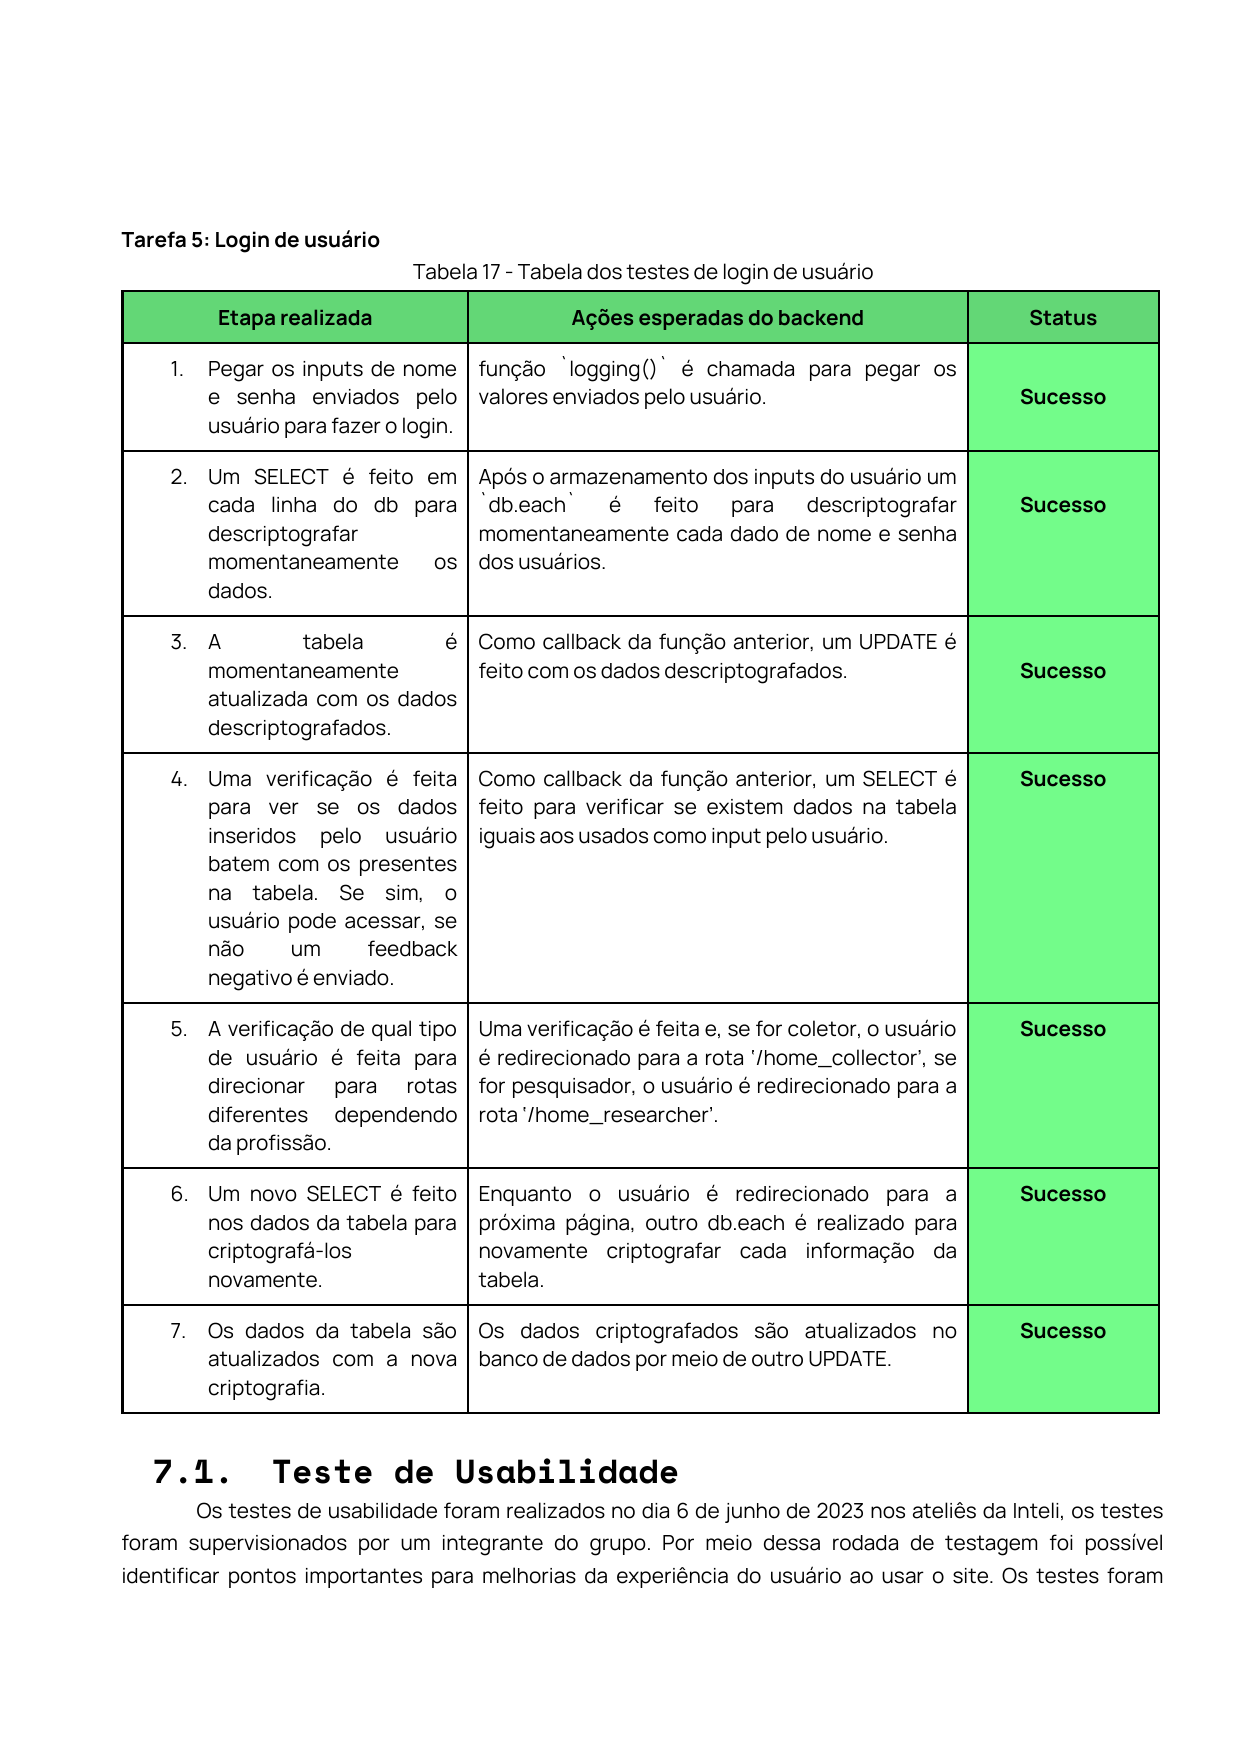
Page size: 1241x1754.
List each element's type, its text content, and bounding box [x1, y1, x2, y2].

text Tabela 17 - Tabela dos testes de login de usuário [121, 258, 1165, 286]
table_cell Sucesso [969, 344, 1158, 450]
table_cell função `logging()` é chamada para pegar os valores enviados pelo usuário. [469, 344, 967, 450]
table_cell Sucesso [969, 754, 1158, 1002]
subtitle Teste de Usabilidade [234, 1447, 1165, 1496]
table_cell Como callback da função anterior, um UPDATE é feito com os dados descriptografados. [469, 617, 967, 752]
table_cell A tabela é momentaneamente atualizada com os dados descriptografados. [124, 617, 467, 752]
table_cell Uma verificação é feita para ver se os dados inseridos pelo usuário batem com os presentes na tabela. Se sim, o usuário pode acessar, se não um feedback negativo é enviado. [124, 754, 467, 1002]
table_cell Um SELECT é feito em cada linha do db para descriptografar momentaneamente os dados. [124, 452, 467, 615]
table_header Status [969, 292, 1158, 342]
table_header Etapa realizada [124, 292, 467, 342]
table_header Ações esperadas do backend [469, 292, 967, 342]
table_cell Sucesso [969, 452, 1158, 615]
table_cell Os dados da tabela são atualizados com a nova criptografia. [124, 1306, 467, 1412]
table_cell Após o armazenamento dos inputs do usuário um `db.each` é feito para descriptografar momentaneamente cada dado de nome e senha dos usuários. [469, 452, 967, 615]
table_cell Sucesso [969, 1169, 1158, 1304]
table_cell Como callback da função anterior, um SELECT é feito para verificar se existem dados na tabela iguais aos usados como input pelo usuário. [469, 754, 967, 1002]
table_cell Pegar os inputs de nome e senha enviados pelo usuário para fazer o login. [124, 344, 467, 450]
table_cell Um novo SELECT é feito nos dados da tabela para criptografá-los novamente. [124, 1169, 467, 1304]
table_cell Sucesso [969, 1004, 1158, 1167]
table_cell Uma verificação é feita e, se for coletor, o usuário é redirecionado para a rota ‘/home_collector’, se for pesquisador, o usuário é redirecionado para a rota ‘/home_researcher’. [469, 1004, 967, 1167]
table_cell Os dados criptografados são atualizados no banco de dados por meio de outro UPDATE. [469, 1306, 967, 1412]
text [121, 1496, 1165, 1590]
table_cell Sucesso [969, 1306, 1158, 1412]
table_cell Sucesso [969, 617, 1158, 752]
text Tarefa 5: Login de usuário [121, 225, 1165, 253]
table_cell A verificação de qual tipo de usuário é feita para direcionar para rotas diferentes dependendo da profissão. [124, 1004, 467, 1167]
table_cell Enquanto o usuário é redirecionado para a próxima página, outro db.each é realizado para novamente criptografar cada informação da tabela. [469, 1169, 967, 1304]
